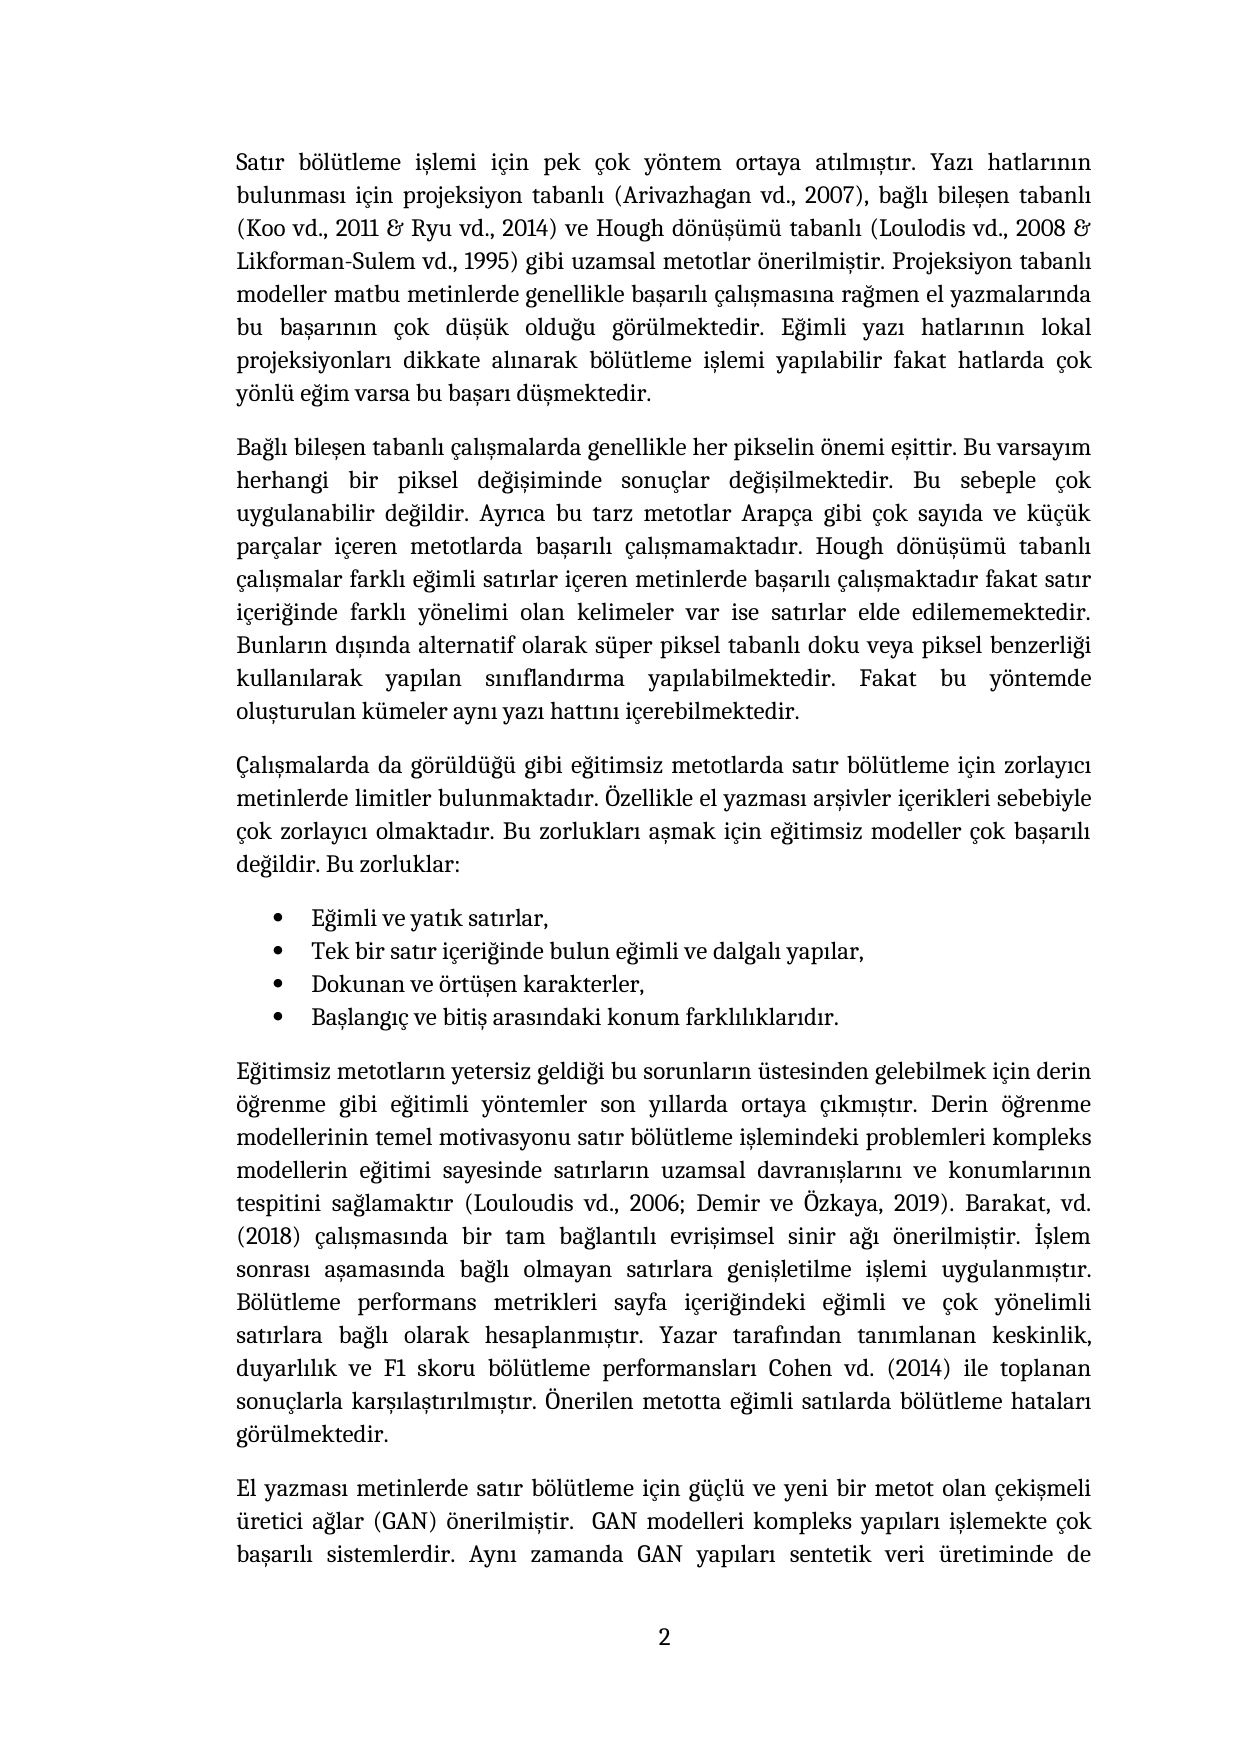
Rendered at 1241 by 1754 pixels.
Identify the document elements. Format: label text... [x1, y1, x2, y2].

list Tek bir satır içeriğinde bulun eğimli ve dalgalı yapılar, [274, 937, 1092, 965]
text Bağlı bileşen tabanlı çalışmalarda genellikle her pikselin önemi eşittir. Bu varsayım herhangi bir piksel değişiminde sonuçlar değişilmektedir. Bu sebeple çok uygulanabilir değildir. Ayrıca bu tarz metotlar Arapça gibi çok sayıda ve küçük parçalar içeren metotlarda başarılı çalışmamaktadır. Hough dönüşümü tabanlı çalışmalar farklı eğimli satırlar içeren metinlerde başarılı çalışmaktadır fakat satır içeriğinde farklı yönelimi olan kelimeler var ise satırlar elde edilememektedir. Bunların dışında alternatif olarak süper piksel tabanlı doku veya piksel benzerliği kullanılarak yapılan sınıflandırma yapılabilmektedir. Fakat bu yöntemde oluşturulan kümeler aynı yazı hattını içerebilmektedir. [236, 433, 1092, 726]
text Eğitimsiz metotların yetersiz geldiği bu sorunların üstesinden gelebilmek için derin öğrenme gibi eğitimli yöntemler son yıllarda ortaya çıkmıştır. Derin öğrenme modellerinin temel motivasyonu satır bölütleme işlemindeki problemleri kompleks modellerin eğitimi sayesinde satırların uzamsal davranışlarını ve konumlarının tespitini sağlamaktır (Louloudis vd., 2006; Demir ve Özkaya, 2019). Barakat, vd. (2018) çalışmasında bir tam bağlantılı evrişimsel sinir ağı önerilmiştir. İşlem sonrası aşamasında bağlı olmayan satırlara genişletilme işlemi uygulanmıştır. Bölütleme performans metrikleri sayfa içeriğindeki eğimli ve çok yönelimli satırlara bağlı olarak hesaplanmıştır. Yazar tarafından tanımlanan keskinlik, duyarlılık ve F1 skoru bölütleme performansları Cohen vd. (2014) ile toplanan sonuçlarla karşılaştırılmıştır. Önerilen metotta eğimli satılarda bölütleme hataları görülmektedir. [236, 1057, 1092, 1448]
text Satır bölütleme işlemi için pek çok yöntem ortaya atılmıştır. Yazı hatlarının bulunması için projeksiyon tabanlı (Arivazhagan vd., 2007), bağlı bileşen tabanlı (Koo vd., 2011 & Ryu vd., 2014) ve Hough dönüşümü tabanlı (Loulodis vd., 2008 & Likforman-Sulem vd., 1995) gibi uzamsal metotlar önerilmiştir. Projeksiyon tabanlı modeller matbu metinlerde genellikle başarılı çalışmasına rağmen el yazmalarında bu başarının çok düşük olduğu görülmektedir. Eğimli yazı hatlarının lokal projeksiyonları dikkate alınarak bölütleme işlemi yapılabilir fakat hatlarda çok yönlü eğim varsa bu başarı düşmektedir. [236, 148, 1092, 408]
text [236, 1474, 1092, 1568]
list Dokunan ve örtüşen karakterler, [274, 970, 1092, 998]
list Eğimli ve yatık satırlar, [274, 904, 1092, 932]
list Başlangıç ve bitiş arasındaki konum farklılıklarıdır. [274, 1003, 1092, 1031]
text Çalışmalarda da görüldüğü gibi eğitimsiz metotlarda satır bölütleme için zorlayıcı metinlerde limitler bulunmaktadır. Özellikle el yazması arşivler içerikleri sebebiyle çok zorlayıcı olmaktadır. Bu zorlukları aşmak için eğitimsiz modeller çok başarılı değildir. Bu zorluklar: [236, 751, 1092, 878]
